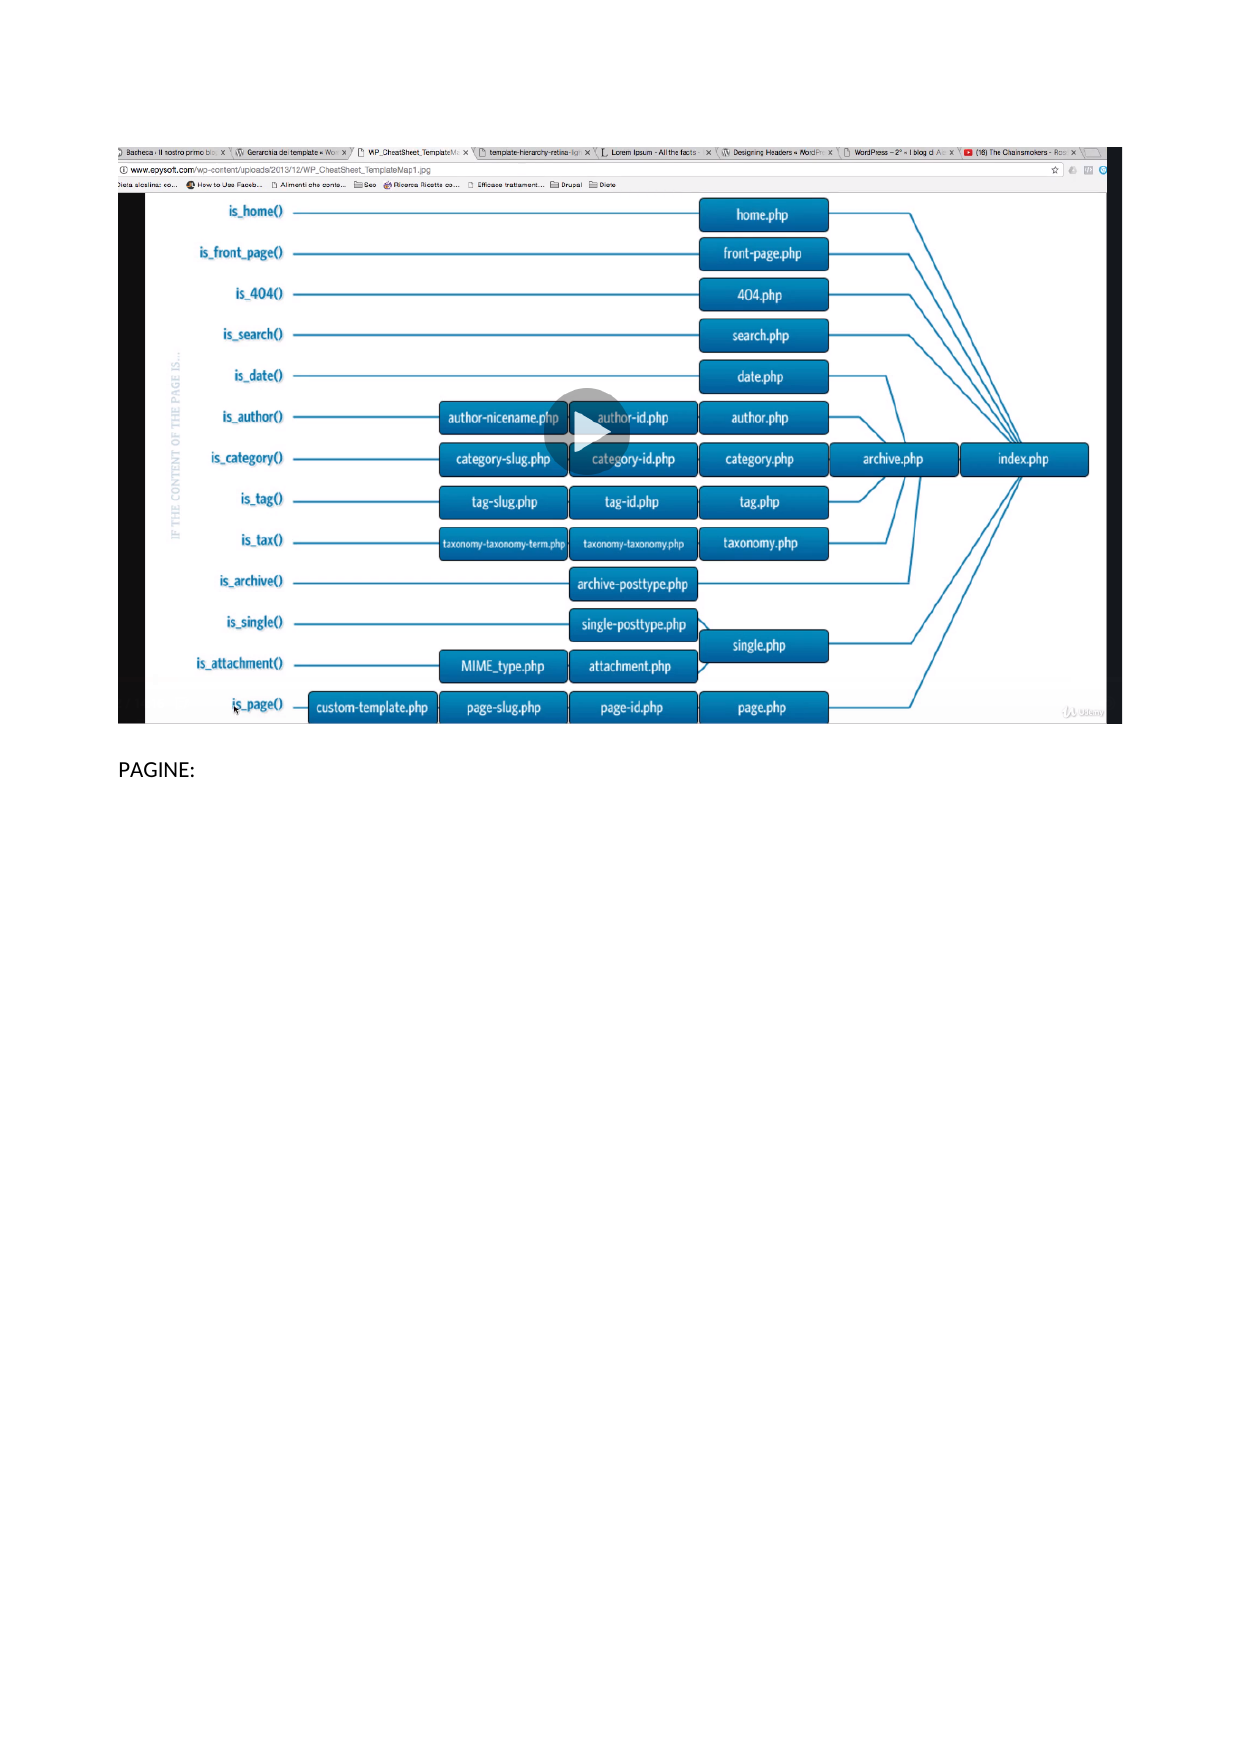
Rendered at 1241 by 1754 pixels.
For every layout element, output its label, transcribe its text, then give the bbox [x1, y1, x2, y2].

text PAGINE: [118, 756, 1122, 783]
picture [118, 147, 1123, 737]
